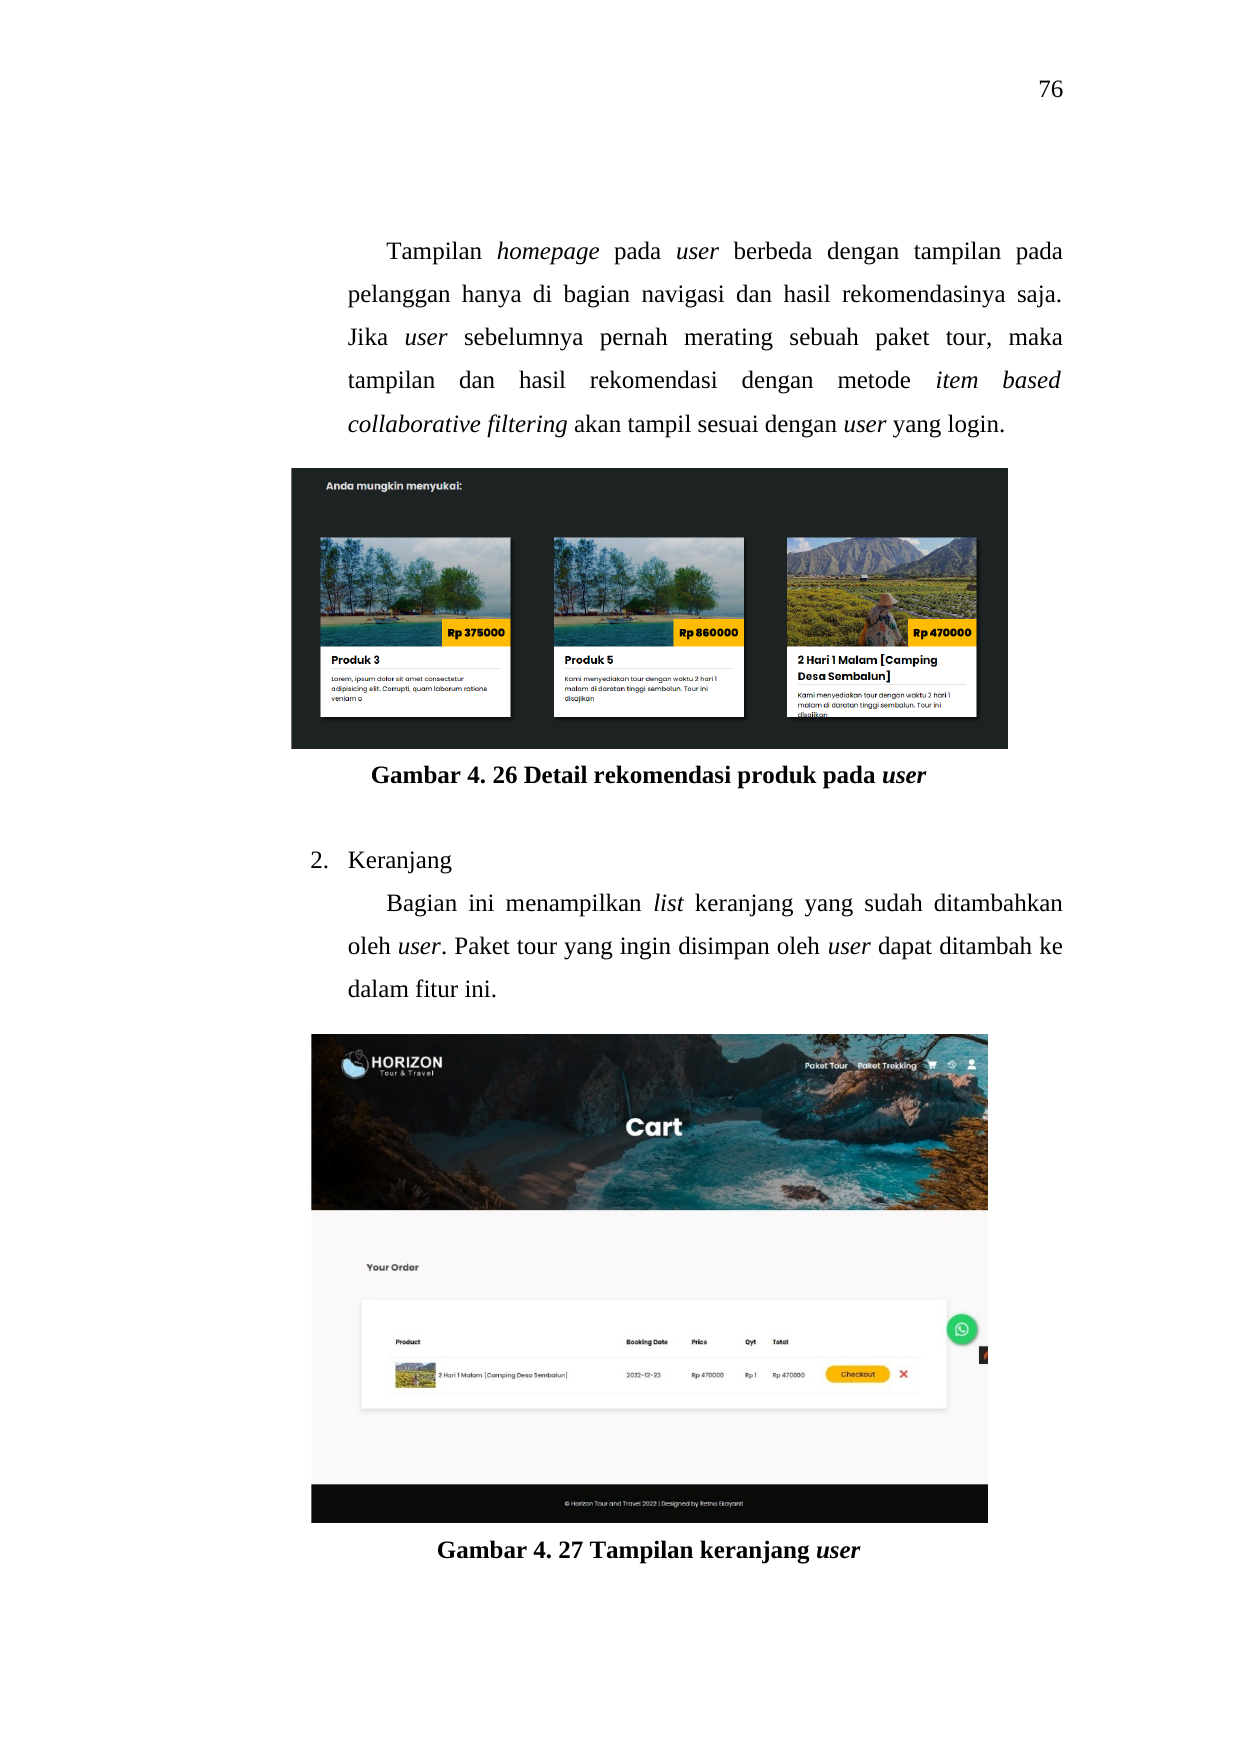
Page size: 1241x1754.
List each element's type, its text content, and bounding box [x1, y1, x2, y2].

picture [311, 1034, 988, 1523]
list Keranjang [310, 845, 1063, 874]
list Bagian ini menampilkan list keranjang yang sudah ditambahkan oleh user. Paket tour yang ingin disimpan oleh user dapat ditambah ke dalam fitur ini. [348, 888, 1063, 1003]
picture [291, 468, 1008, 749]
text Gambar 4. 26 Detail rekomendasi produk pada user [236, 761, 1063, 789]
text Gambar 4. 27 Tampilan keranjang user [236, 1535, 1063, 1564]
list Tampilan homepage pada user berbeda dengan tampilan pada pelanggan hanya di bagian navigasi dan hasil rekomendasinya saja. Jika user sebelumnya pernah merating sebuah paket tour, maka tampilan dan hasil rekomendasi dengan metode item based collaborative filtering akan tampil sesuai dengan user yang login. [348, 236, 1063, 437]
